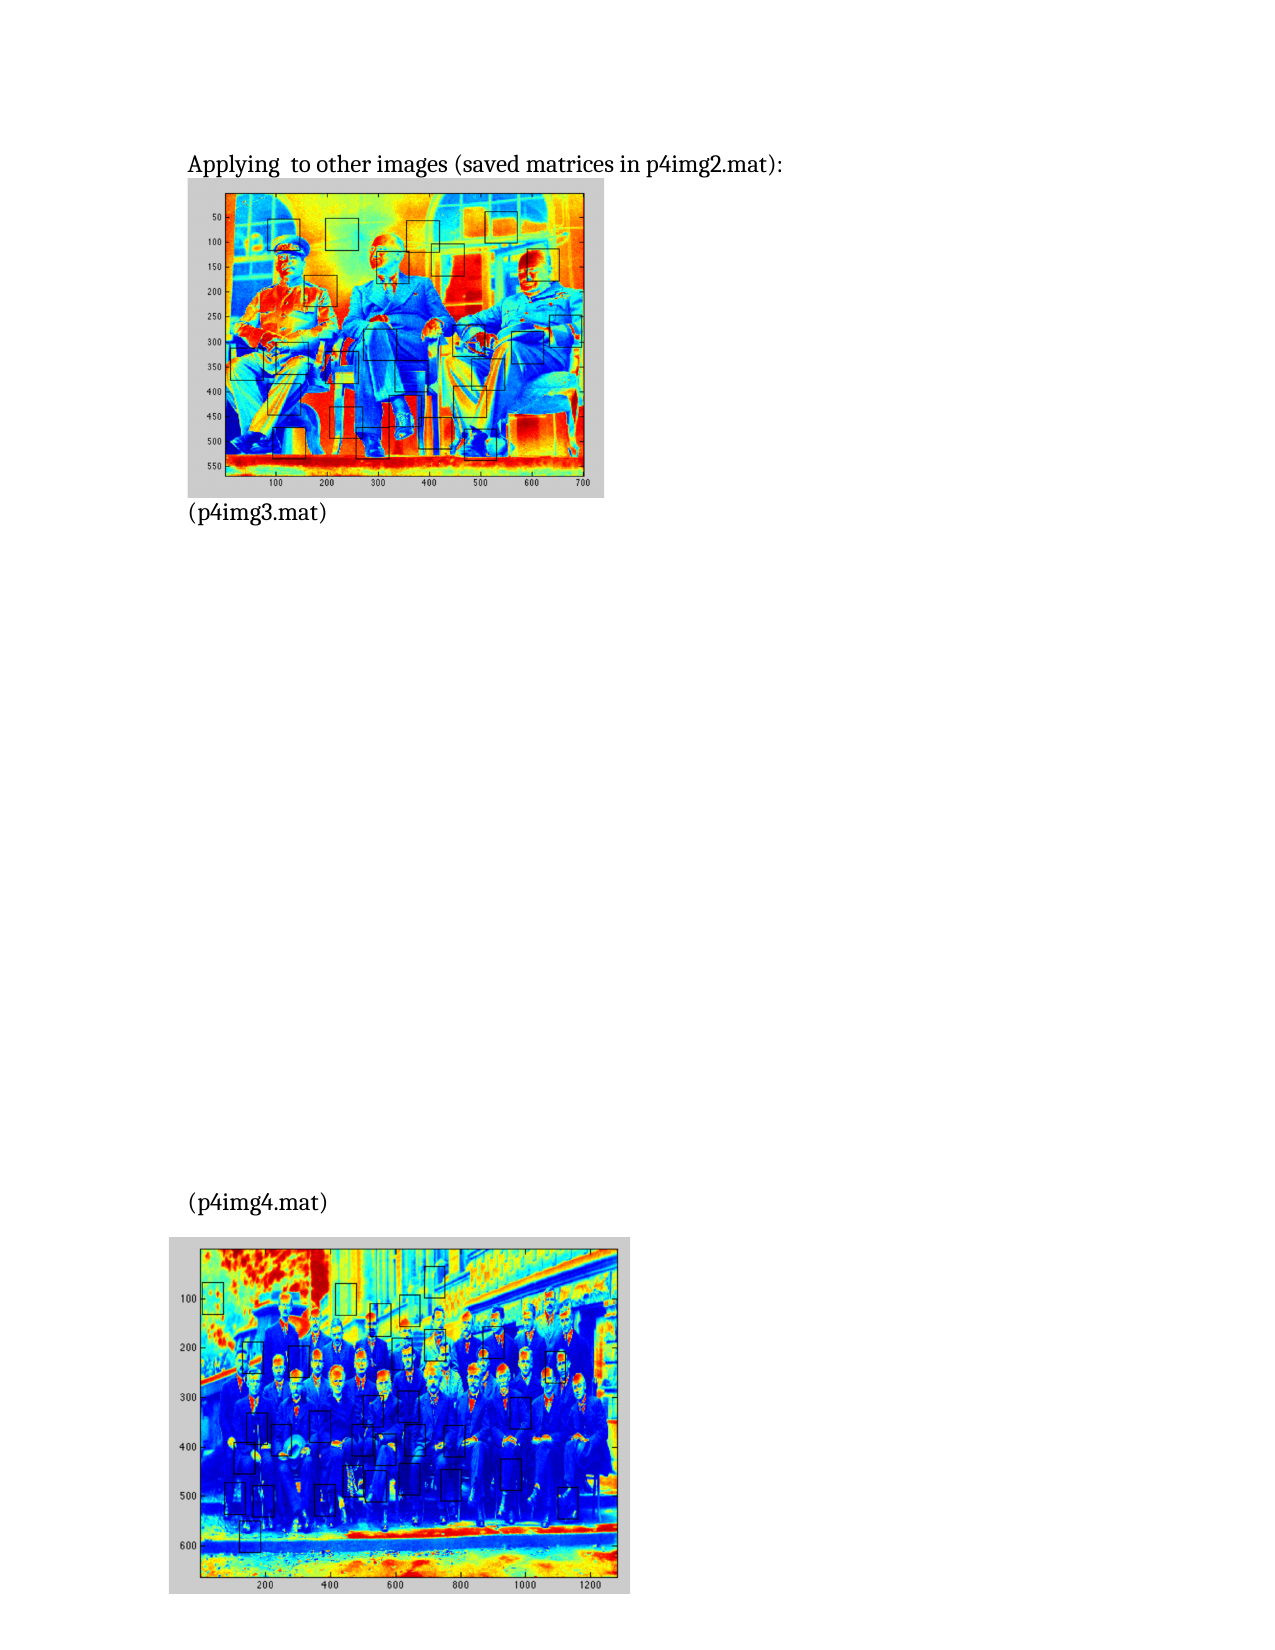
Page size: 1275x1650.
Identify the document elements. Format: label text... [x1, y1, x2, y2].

picture [187, 178, 605, 498]
picture [168, 1237, 630, 1594]
text (p4img4.mat) [187, 1187, 1087, 1216]
text Applying to other images (saved matrices in p4img2.mat): [187, 150, 1087, 179]
text (p4img3.mat) [187, 497, 1087, 526]
